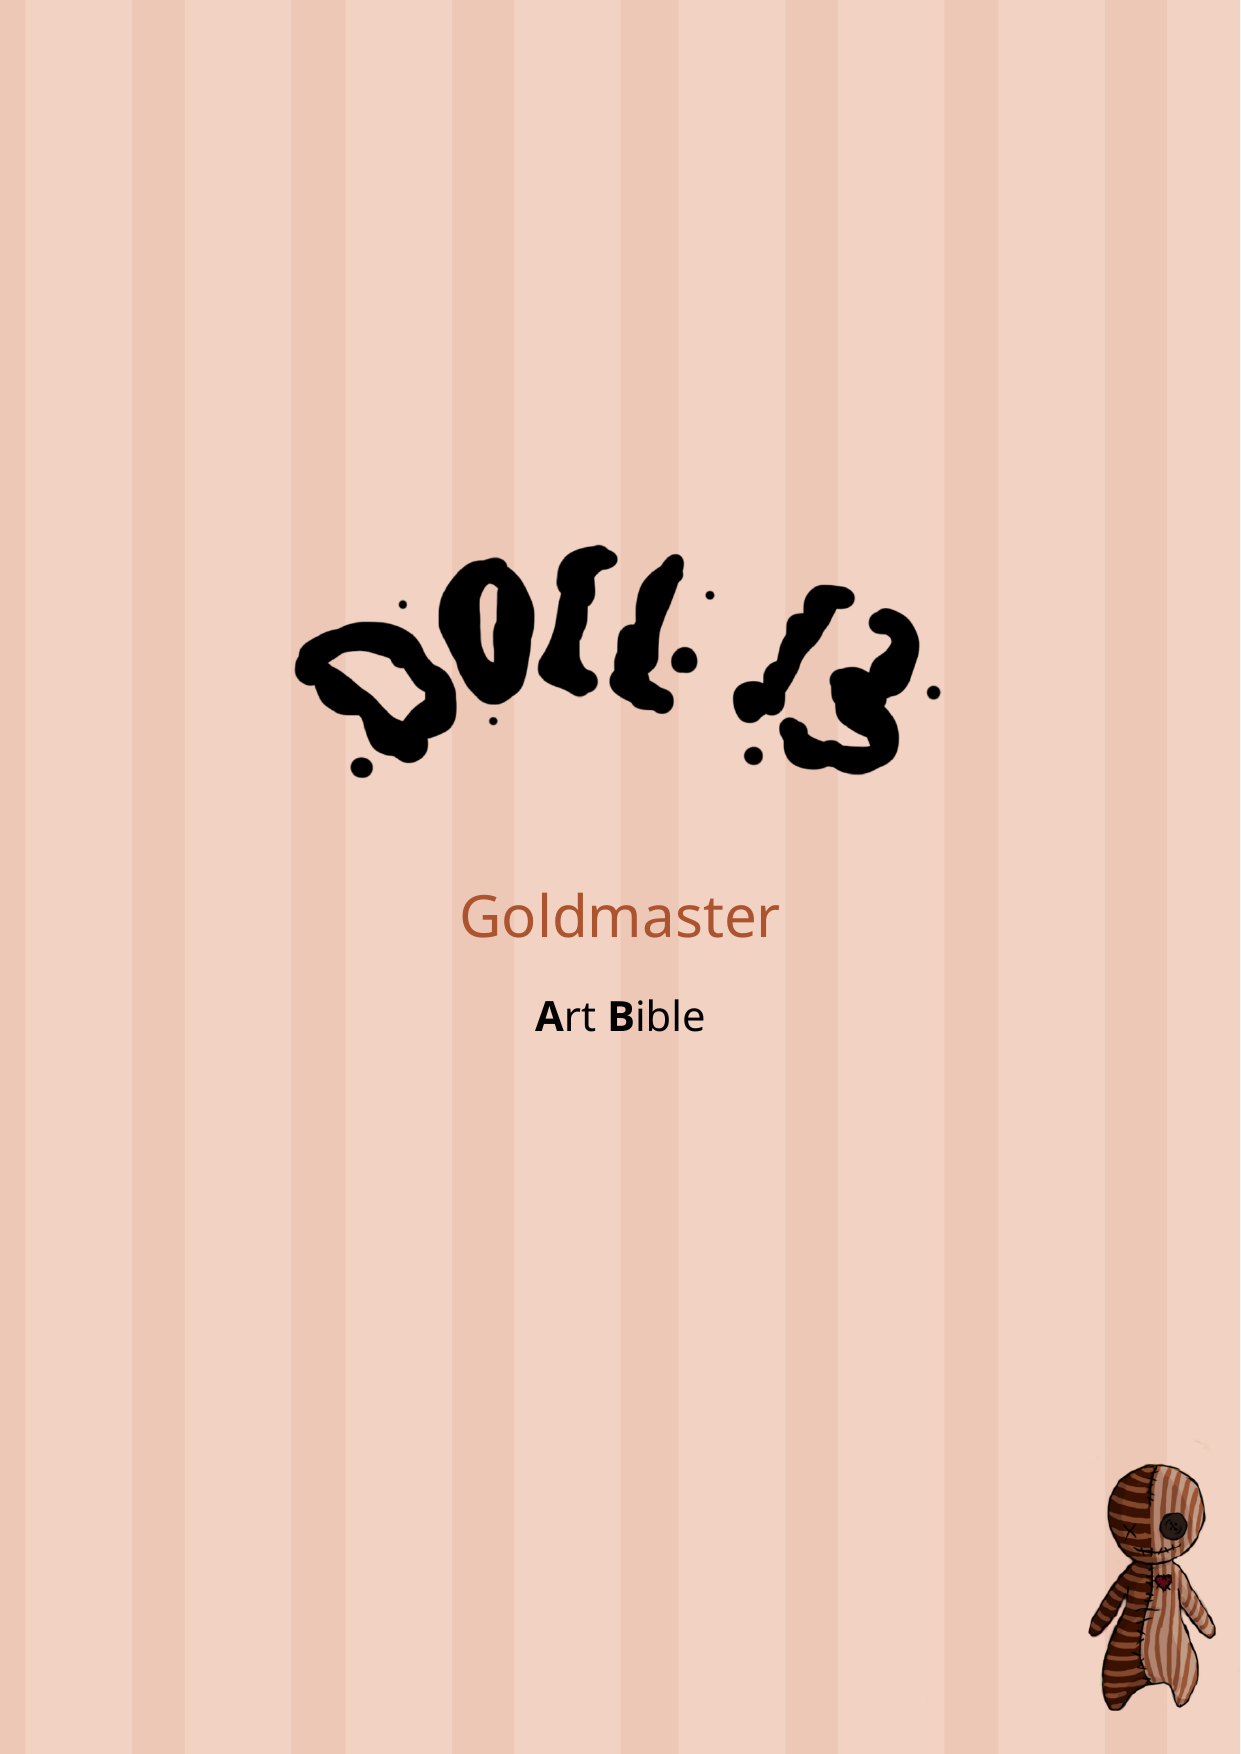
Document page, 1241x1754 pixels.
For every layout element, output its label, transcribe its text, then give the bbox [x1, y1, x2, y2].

text Art Bible [148, 987, 1093, 1044]
picture [0, 0, 1241, 1754]
text Goldmaster [148, 875, 1093, 954]
